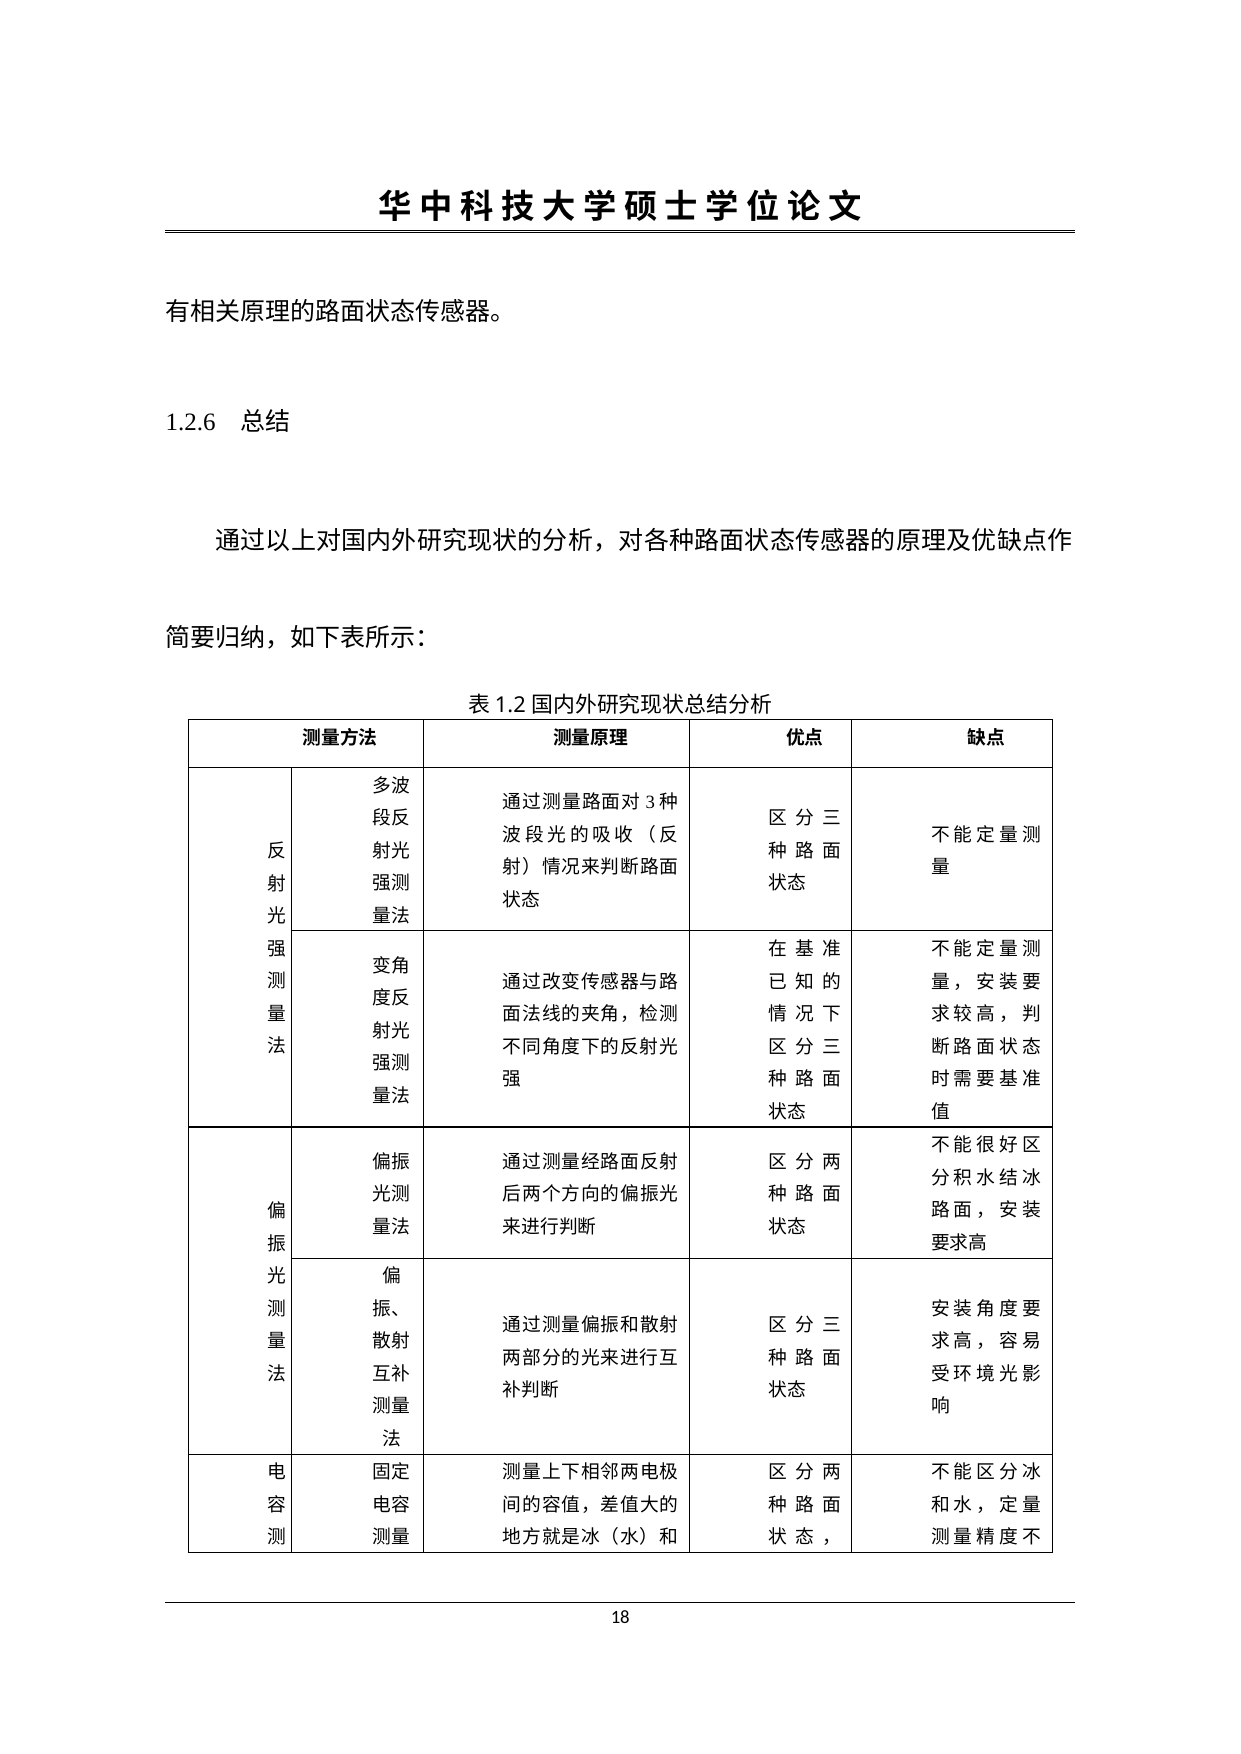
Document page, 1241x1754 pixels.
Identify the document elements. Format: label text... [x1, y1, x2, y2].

list 总结 [165, 387, 1075, 452]
text 表1.2 国内外研究现状总结分析 [165, 687, 1075, 719]
table_cell 通过改变传感器与路面法线的夹角，检测不同角度下的反射光强 [424, 931, 689, 1126]
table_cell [852, 1455, 1052, 1552]
table_cell 区分三种路面状态 [690, 768, 851, 930]
table_cell 区分两种路面状态 [690, 1128, 851, 1257]
table_cell 区分两种路面状态，能够定量测量 [690, 1455, 851, 1552]
table_cell 在基准已知的情况下区分三种路面状态 [690, 931, 851, 1126]
table_cell 多波段反射光强测量法 [292, 768, 423, 930]
table_cell 通过测量经路面反射后两个方向的偏振光来进行判断 [424, 1128, 689, 1257]
table_cell 通过测量路面对3种波段光的吸收（反射）情况来判断路面状态 [424, 768, 689, 930]
text 通过以上对国内外研究现状的分析，对各种路面状态传感器的原理及优缺点作简要归纳，如下表所示： [165, 506, 1075, 668]
table_cell 不能定量测量，安装要求较高，判断路面状态时需要基准值 [852, 931, 1052, 1126]
table_cell 偏振、散射互补测量法 [292, 1259, 423, 1453]
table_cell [424, 1455, 689, 1552]
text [165, 277, 1075, 342]
table_cell 通过测量偏振和散射两部分的光来进行互补判断 [424, 1259, 689, 1453]
table_cell 电容测量法 [189, 1455, 291, 1552]
table_header 测量方法 [189, 720, 423, 767]
table_cell 变角度反射光强测量法 [292, 931, 423, 1126]
table_cell 不能定量测量 [852, 768, 1052, 930]
table_cell 固定电容测量法 [292, 1455, 423, 1552]
table_header 测量原理 [424, 720, 689, 767]
table_header 优点 [690, 720, 851, 767]
table_cell 区分三种路面状态 [690, 1259, 851, 1453]
table_cell 偏振光测量法 [292, 1128, 423, 1257]
table_cell 不能很好区分积水结冰路面，安装要求高 [852, 1128, 1052, 1257]
table_cell 偏振光测量法 [189, 1128, 291, 1453]
table_header 缺点 [852, 720, 1052, 767]
table_cell 反射光强测量法 [189, 768, 291, 1126]
table_cell 安装角度要求高，容易受环境光影响 [852, 1259, 1052, 1453]
